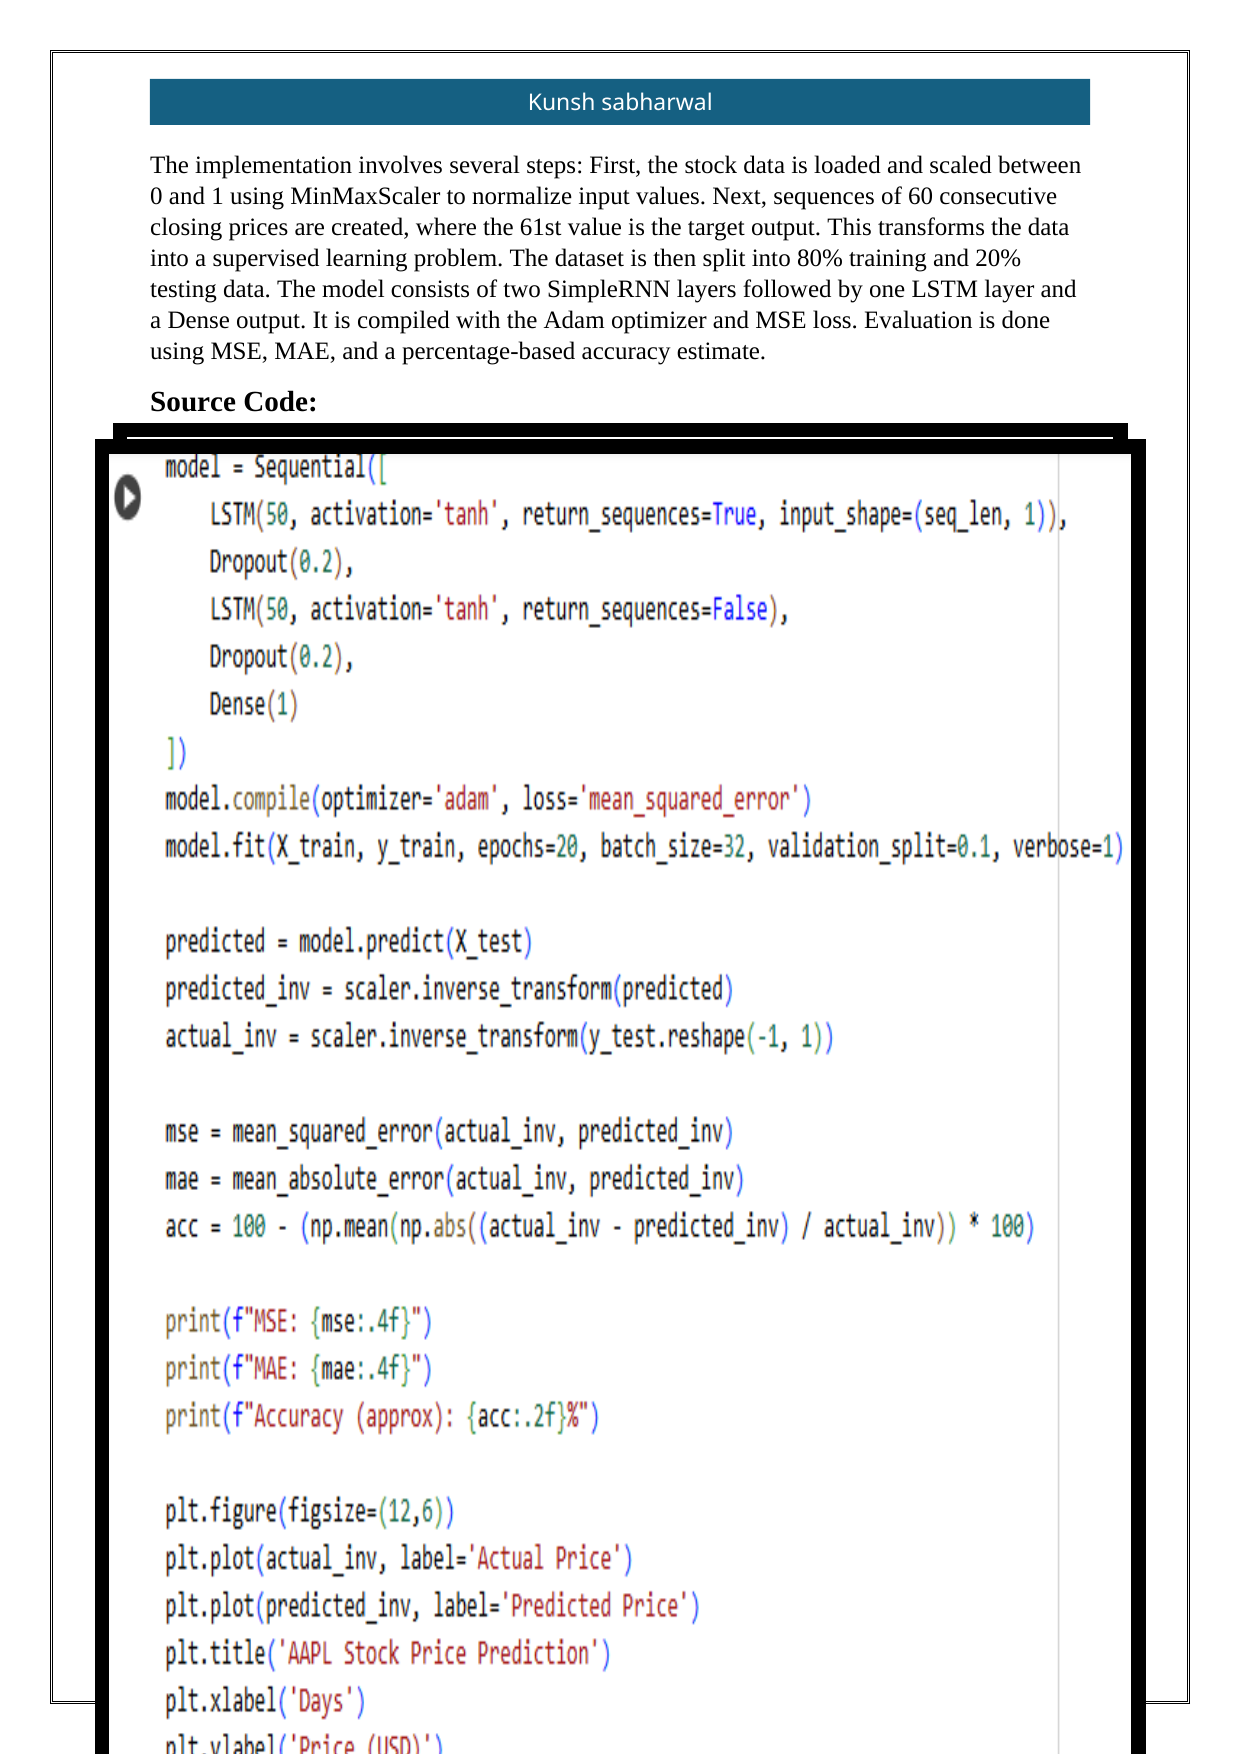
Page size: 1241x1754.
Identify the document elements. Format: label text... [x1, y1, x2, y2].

text Source Code: [150, 384, 1090, 417]
picture [109, 454, 1131, 1754]
text The implementation involves several steps: First, the stock data is loaded and scaled between 0 and 1 using MinMaxScaler to normalize input values. Next, sequences of 60 consecutive closing prices are created, where the 61st value is the target output. This transforms the data into a supervised learning problem. The dataset is then split into 80% training and 20% testing data. The model consists of two SimpleRNN layers followed by one LSTM layer and a Dense output. It is compiled with the Adam optimizer and MSE loss. Evaluation is done using MSE, MAE, and a percentage-based accuracy estimate. [150, 150, 1090, 365]
